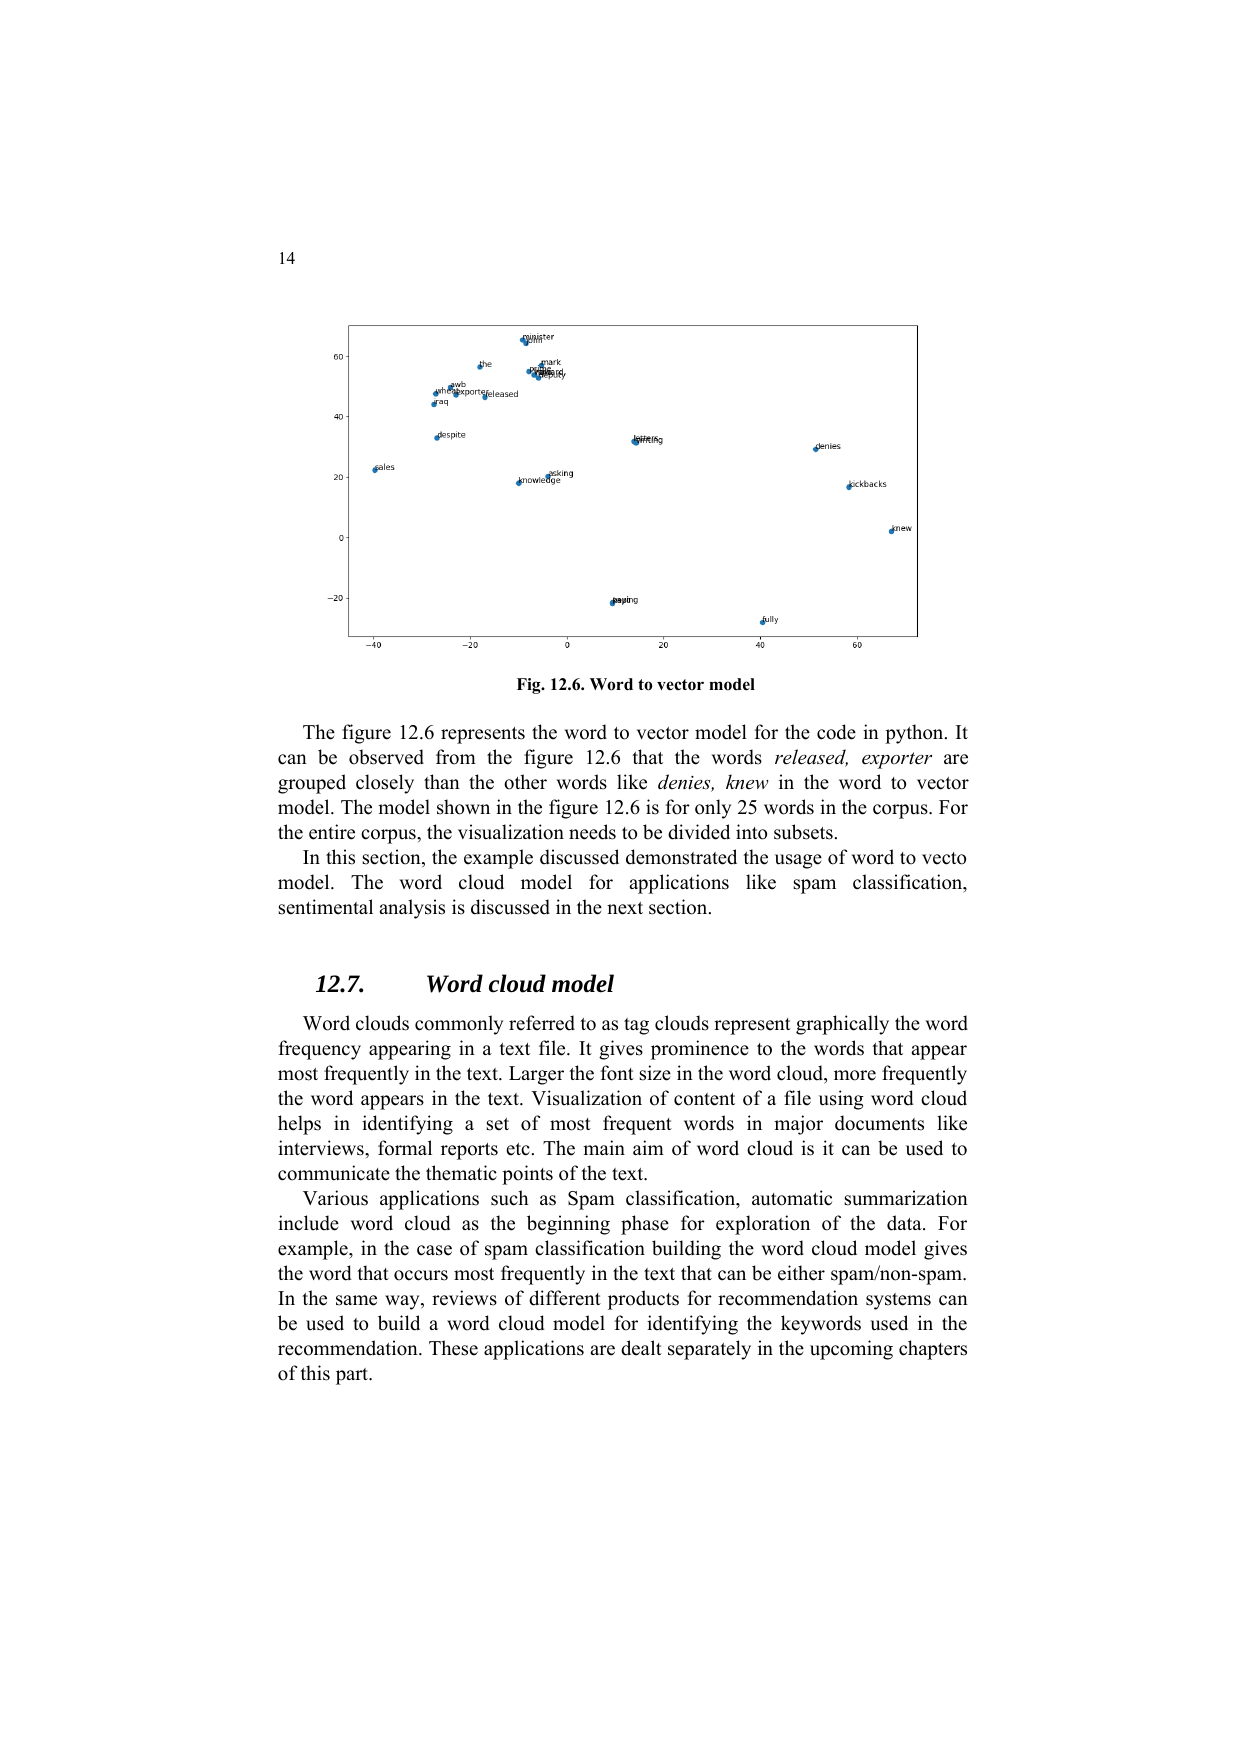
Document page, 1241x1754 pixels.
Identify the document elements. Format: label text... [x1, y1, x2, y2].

picture [302, 307, 966, 669]
text Fig. 12.6. Word to vector model [278, 669, 968, 694]
text In this section, the example discussed demonstrated the usage of word to vecto model. The word cloud model for applications like spam classification, sentimental analysis is discussed in the next section. [278, 844, 968, 919]
text Various applications such as Spam classification, automatic summarization include word cloud as the beginning phase for exploration of the data. For example, in the case of spam classification building the word cloud model gives the word that occurs most frequently in the text that can be either spam/non-spam. In the same way, reviews of different products for recommendation systems can be used to build a word cloud model for identifying the keywords used in the recommendation. These applications are dealt separately in the upcoming chapters of this part. [278, 1185, 968, 1385]
text The figure 12.6 represents the word to vector model for the code in python. It can be observed from the figure 12.6 that the words released, exporter are grouped closely than the other words like denies, knew in the word to vector model. The model shown in the figure 12.6 is for only 25 words in the corpus. For the entire corpus, the visualization needs to be divided into subsets. [278, 719, 968, 844]
text Word clouds commonly referred to as tag clouds represent graphically the word frequency appearing in a text file. It gives prominence to the words that appear most frequently in the text. Larger the font size in the word cloud, more frequently the word appears in the text. Visualization of content of a file using word cloud helps in identifying a set of most frequent words in major documents like interviews, formal reports etc. The main aim of word cloud is it can be used to communicate the thematic points of the text. [278, 1010, 968, 1185]
subtitle Word cloud model [315, 969, 968, 997]
